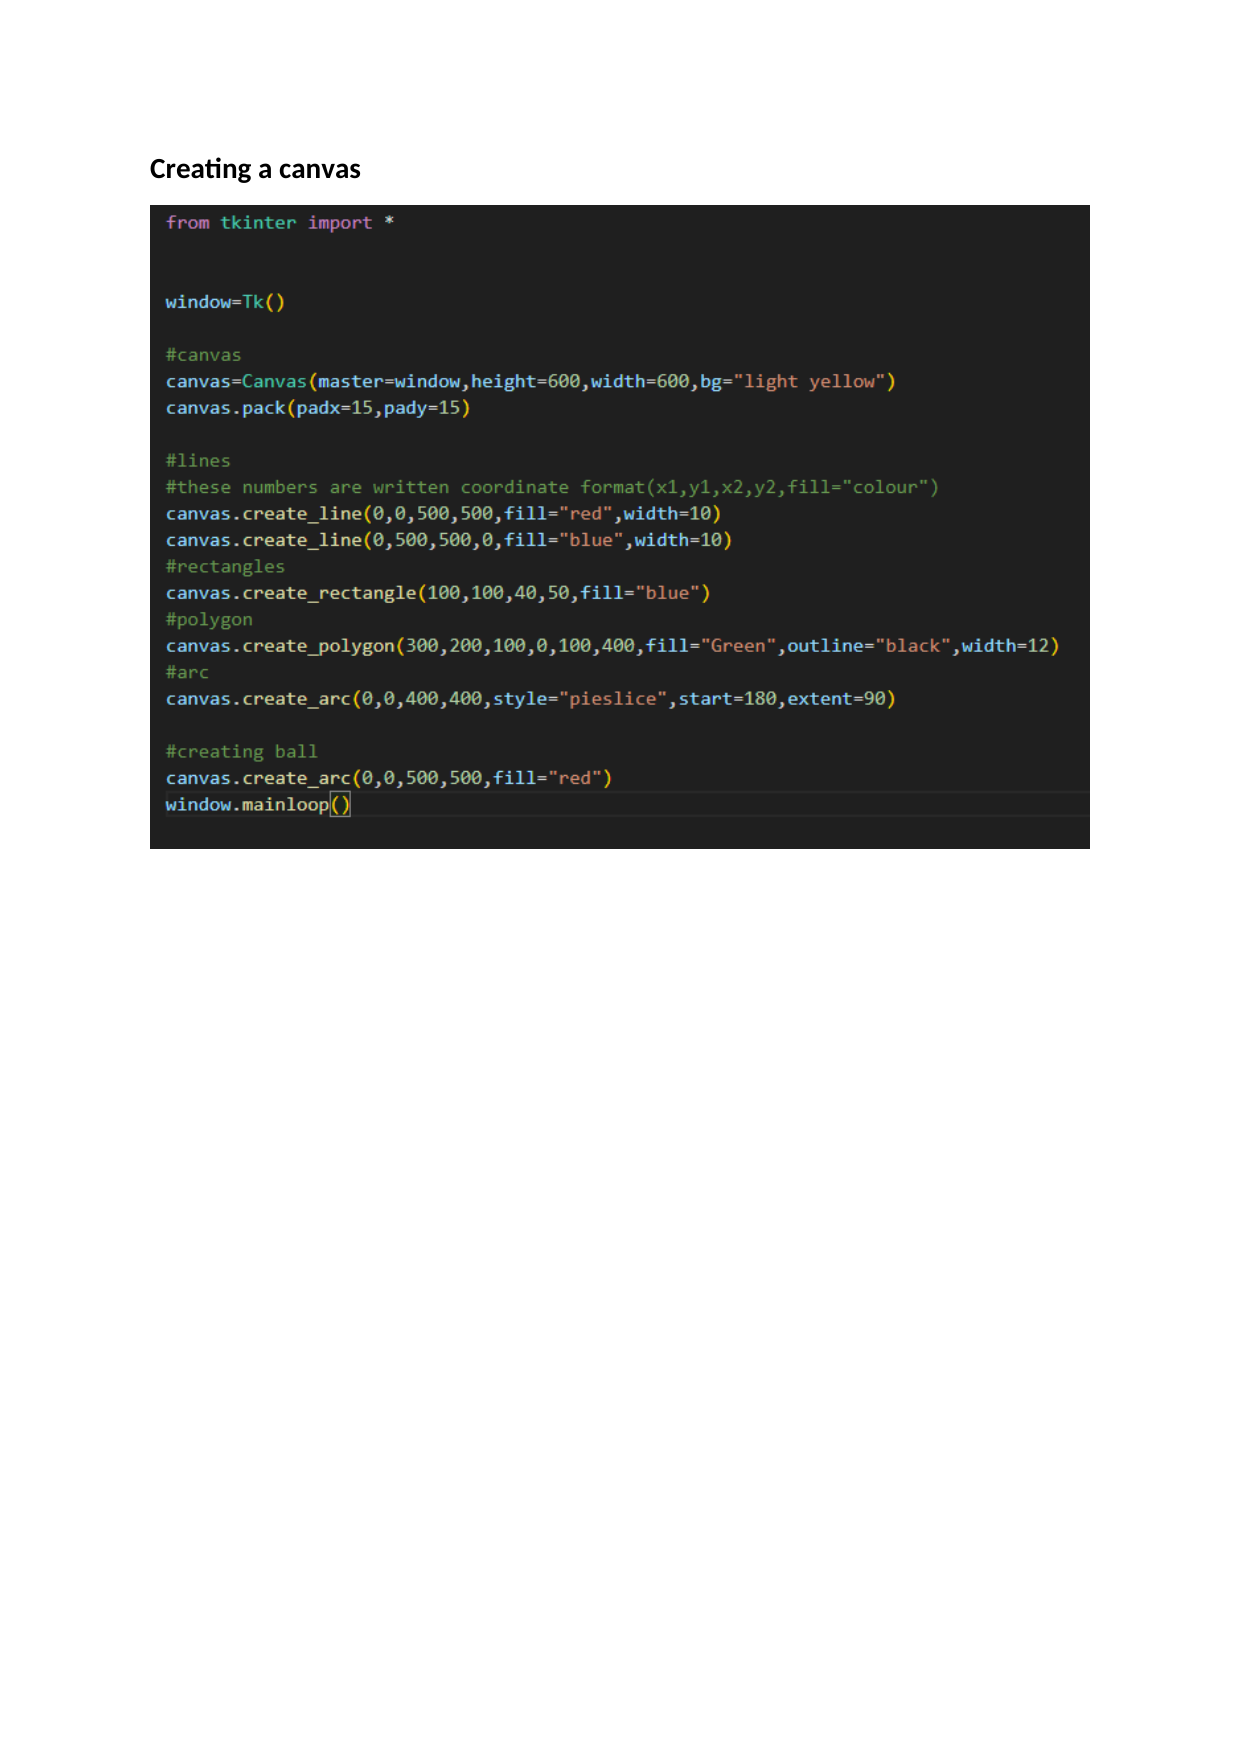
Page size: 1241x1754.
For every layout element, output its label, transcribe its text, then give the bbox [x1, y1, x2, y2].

text Creating a canvas [150, 150, 1090, 186]
picture [150, 205, 1090, 849]
